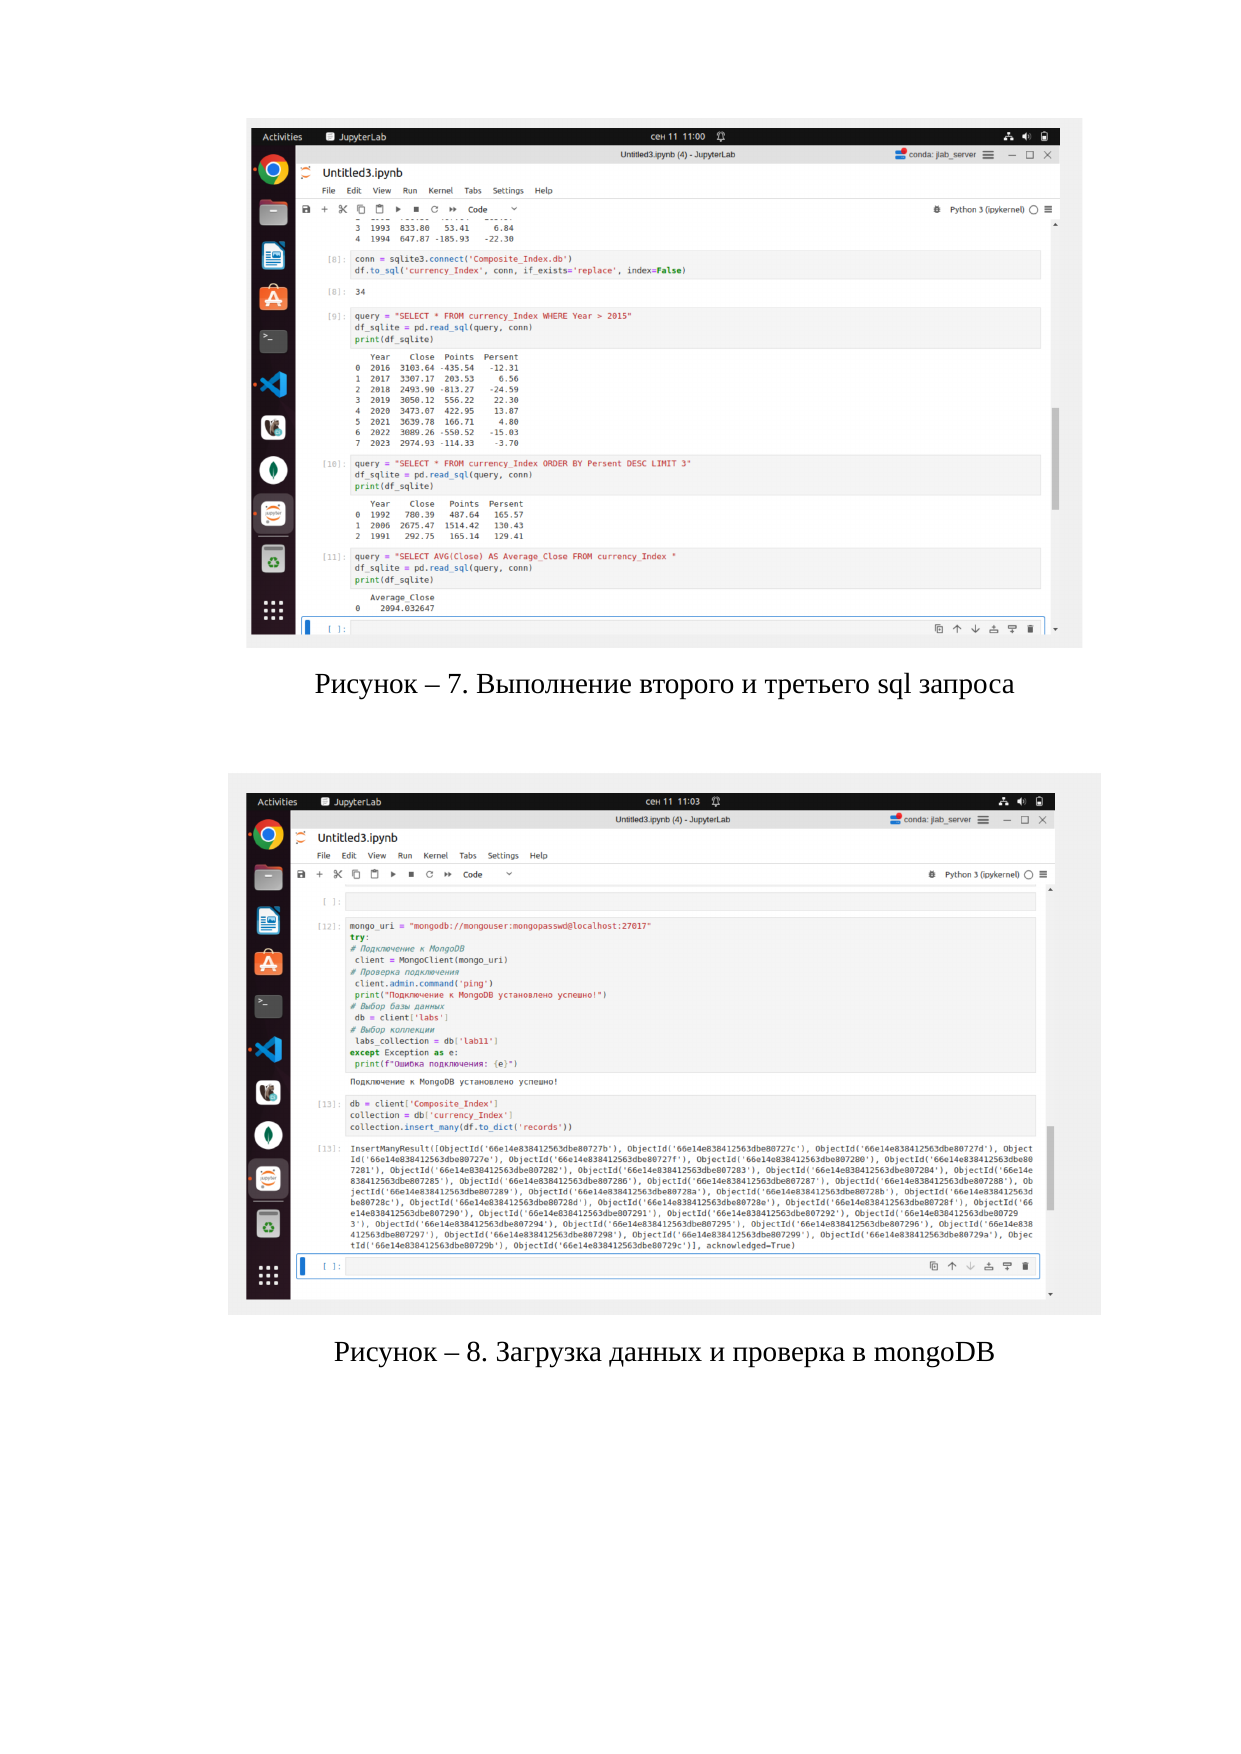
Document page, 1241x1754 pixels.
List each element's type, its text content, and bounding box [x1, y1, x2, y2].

text Рисунок – 8. Загрузка данных и проверка в mongoDB [177, 1334, 1152, 1367]
picture [246, 118, 1083, 648]
text Рисунок – 7. Выполнение второго и третьего sql запроса [177, 667, 1152, 700]
picture [228, 771, 1101, 1315]
